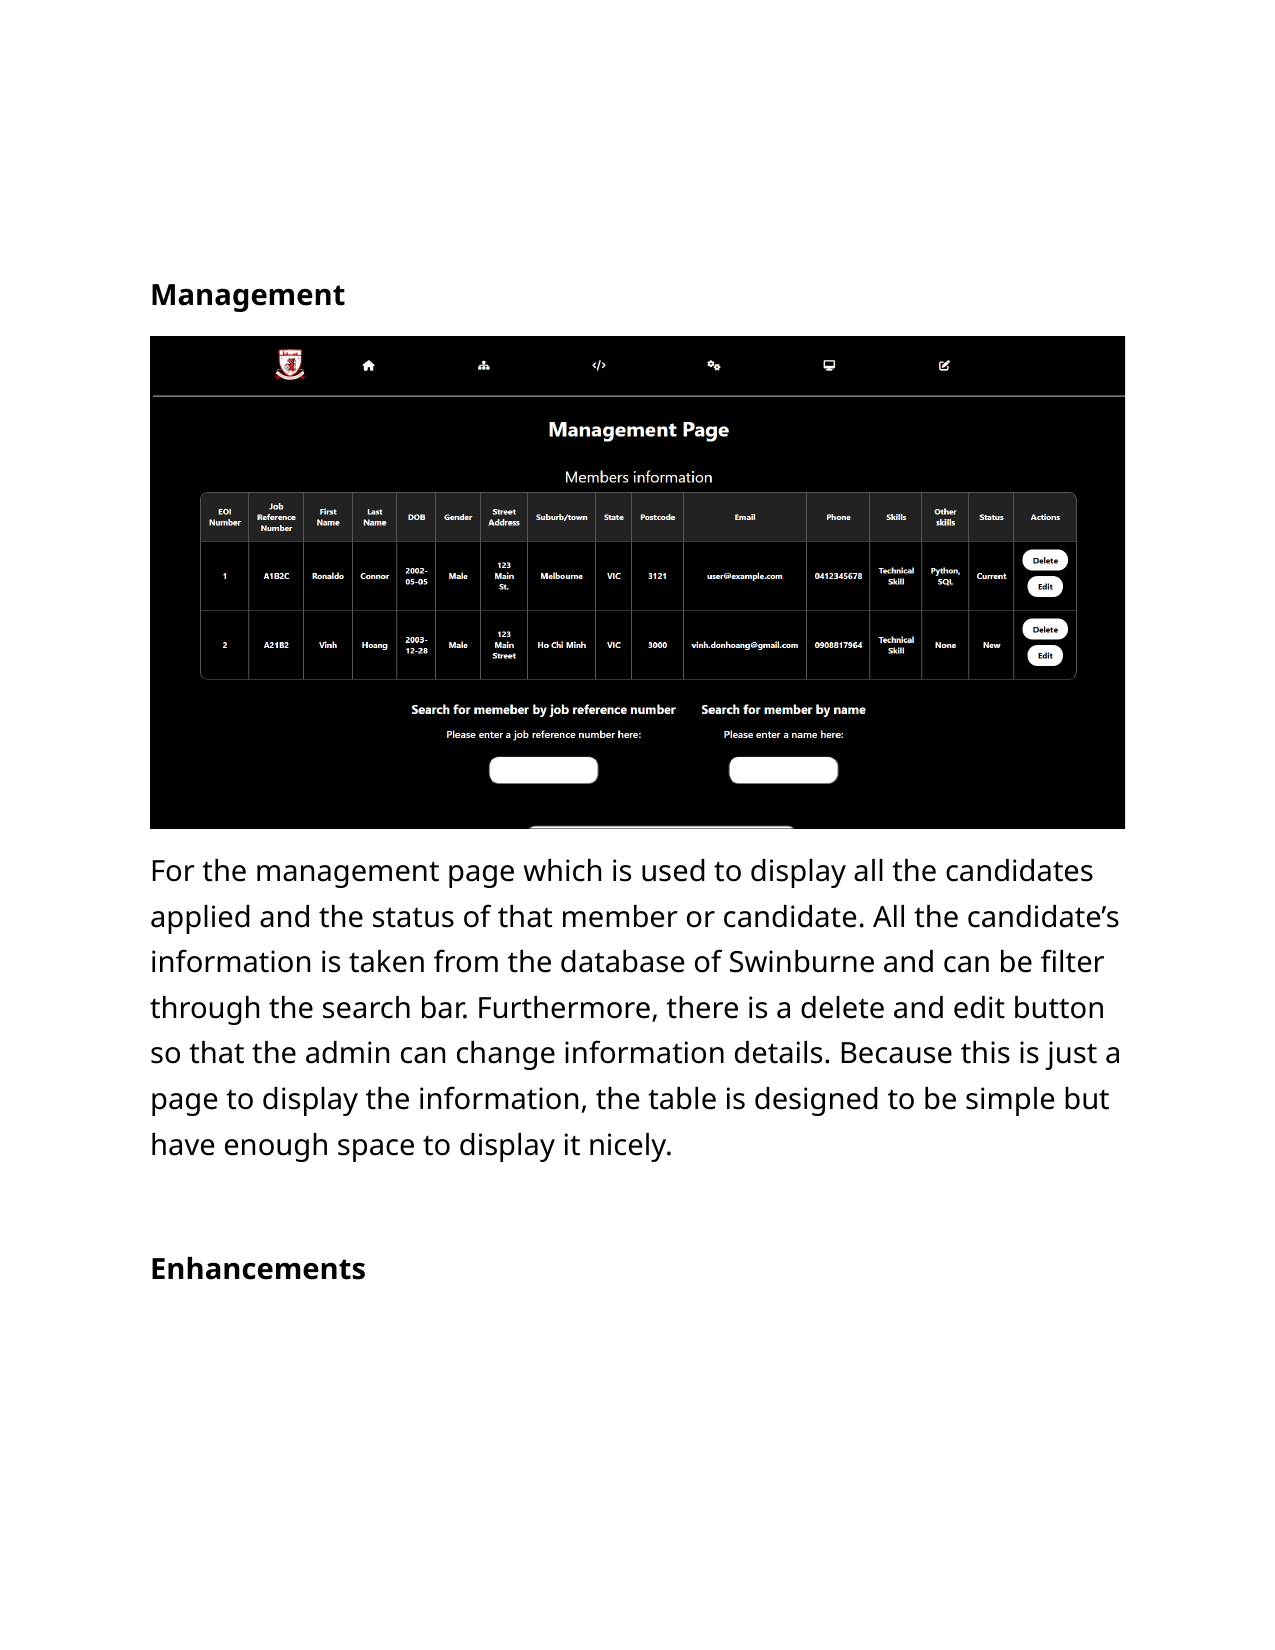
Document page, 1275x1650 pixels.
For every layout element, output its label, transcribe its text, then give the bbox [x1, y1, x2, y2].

picture [150, 336, 1125, 829]
text Enhancements [150, 1249, 1125, 1288]
text Management [150, 274, 1125, 314]
text For the management page which is used to display all the candidates applied and the status of that member or candidate. All the candidate’s information is taken from the database of Swinburne and can be filter through the search bar. Furthermore, there is a delete and edit button so that the admin can change information details. Because this is just a page to display the information, the table is designed to be simple but have enough space to display it nicely. [150, 850, 1125, 1164]
